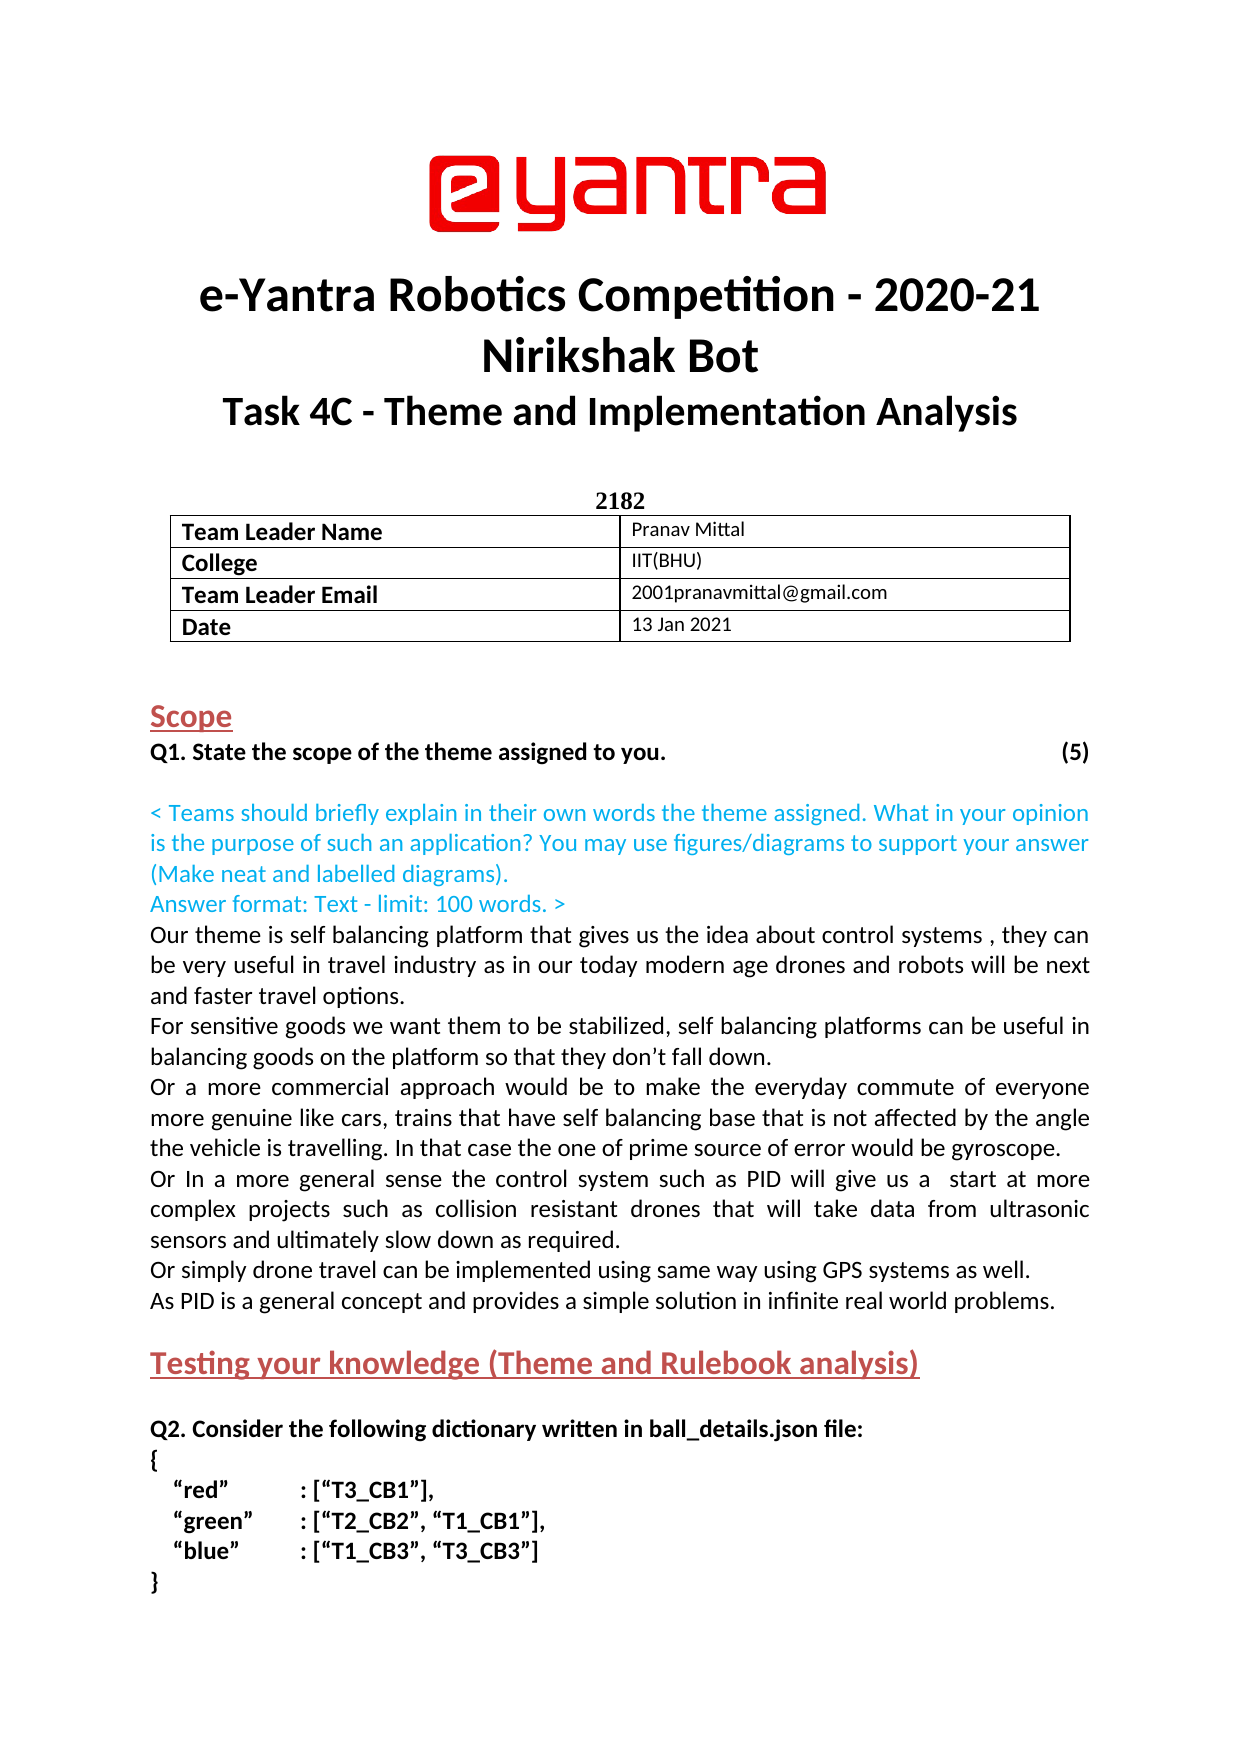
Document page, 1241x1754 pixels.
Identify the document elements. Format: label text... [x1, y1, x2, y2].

text Or In a more general sense the control system such as PID will give us a start at more complex projects such as collision resistant drones that will take data from ultrasonic sensors and ultimately slow down as required. [150, 1163, 1090, 1254]
text Answer format: Text - limit: 100 words. > [150, 888, 1090, 919]
text Our theme is self balancing platform that gives us the idea about control systems , they can be very useful in travel industry as in our today modern age drones and robots will be next and faster travel options. [150, 919, 1090, 1010]
text 2182 [150, 486, 1090, 515]
text < Teams should briefly explain in their own words the theme assigned. What in your opinion is the purpose of such an application? You may use figures/diagrams to support your answer (Make neat and labelled diagrams). [150, 797, 1090, 888]
text “red” : [“T3_CB1”], [150, 1474, 1090, 1505]
text Q2. Consider the following dictionary written in ball_details.json file: [150, 1413, 1090, 1444]
text e-Yantra Robotics Competition - 2020-21 [150, 262, 1090, 323]
text } [150, 1566, 1090, 1596]
table_cell Team Leader Email [171, 579, 619, 610]
table_cell 13 Jan 2021 [621, 611, 1069, 641]
text Or simply drone travel can be implemented using same way using GPS systems as well. [150, 1254, 1090, 1285]
text As PID is a general concept and provides a simple solution in infinite real world problems. [150, 1285, 1090, 1316]
table_cell 2001pranavmittal@gmail.com [621, 579, 1069, 610]
text Or a more commercial approach would be to make the everyday commute of everyone more genuine like cars, trains that have self balancing base that is not affected by the angle the vehicle is travelling. In that case the one of prime source of error would be gyroscope. [150, 1071, 1090, 1163]
text For sensitive goods we want them to be stabilized, self balancing platforms can be useful in balancing goods on the platform so that they don’t fall down. [150, 1010, 1090, 1071]
table_header Team Leader Name [171, 516, 619, 547]
table_cell IIT(BHU) [621, 548, 1069, 578]
table_cell College [171, 548, 619, 578]
table_cell Date [171, 611, 619, 641]
text “blue” : [“T1_CB3”, “T3_CB3”] [150, 1535, 1090, 1566]
text Q1. State the scope of the theme assigned to you. (5) [150, 736, 1090, 766]
text Task 4C - Theme and Implementation Analysis [150, 384, 1090, 435]
text “green” : [“T2_CB2”, “T1_CB1”], [150, 1505, 1090, 1535]
text { [150, 1444, 1090, 1474]
table_header Pranav Mittal [621, 516, 1069, 547]
text Scope [150, 695, 1090, 736]
text Nirikshak Bot [150, 323, 1090, 384]
text Testing your knowledge (Theme and Rulebook analysis) [150, 1342, 1090, 1383]
